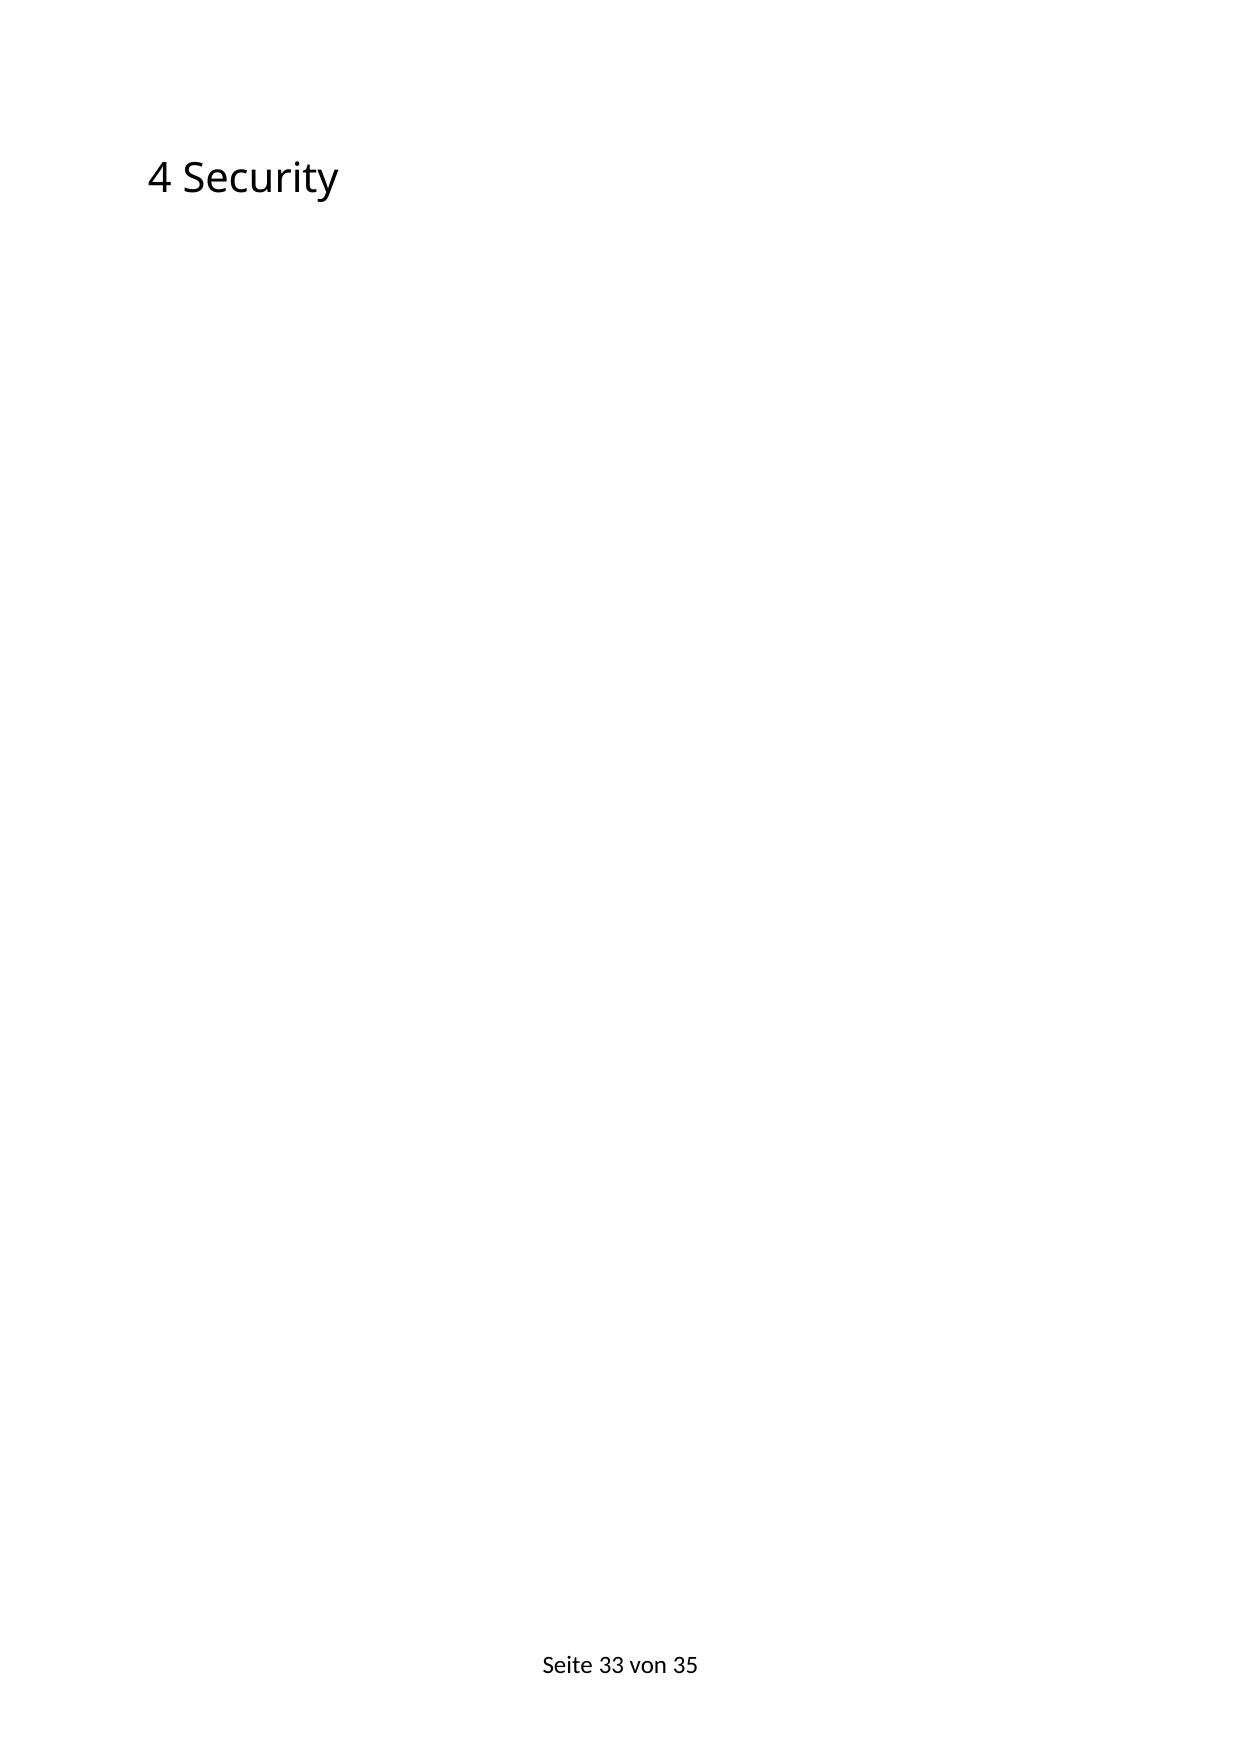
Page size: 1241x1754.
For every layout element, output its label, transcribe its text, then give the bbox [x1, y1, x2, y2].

text Security [148, 148, 1093, 204]
